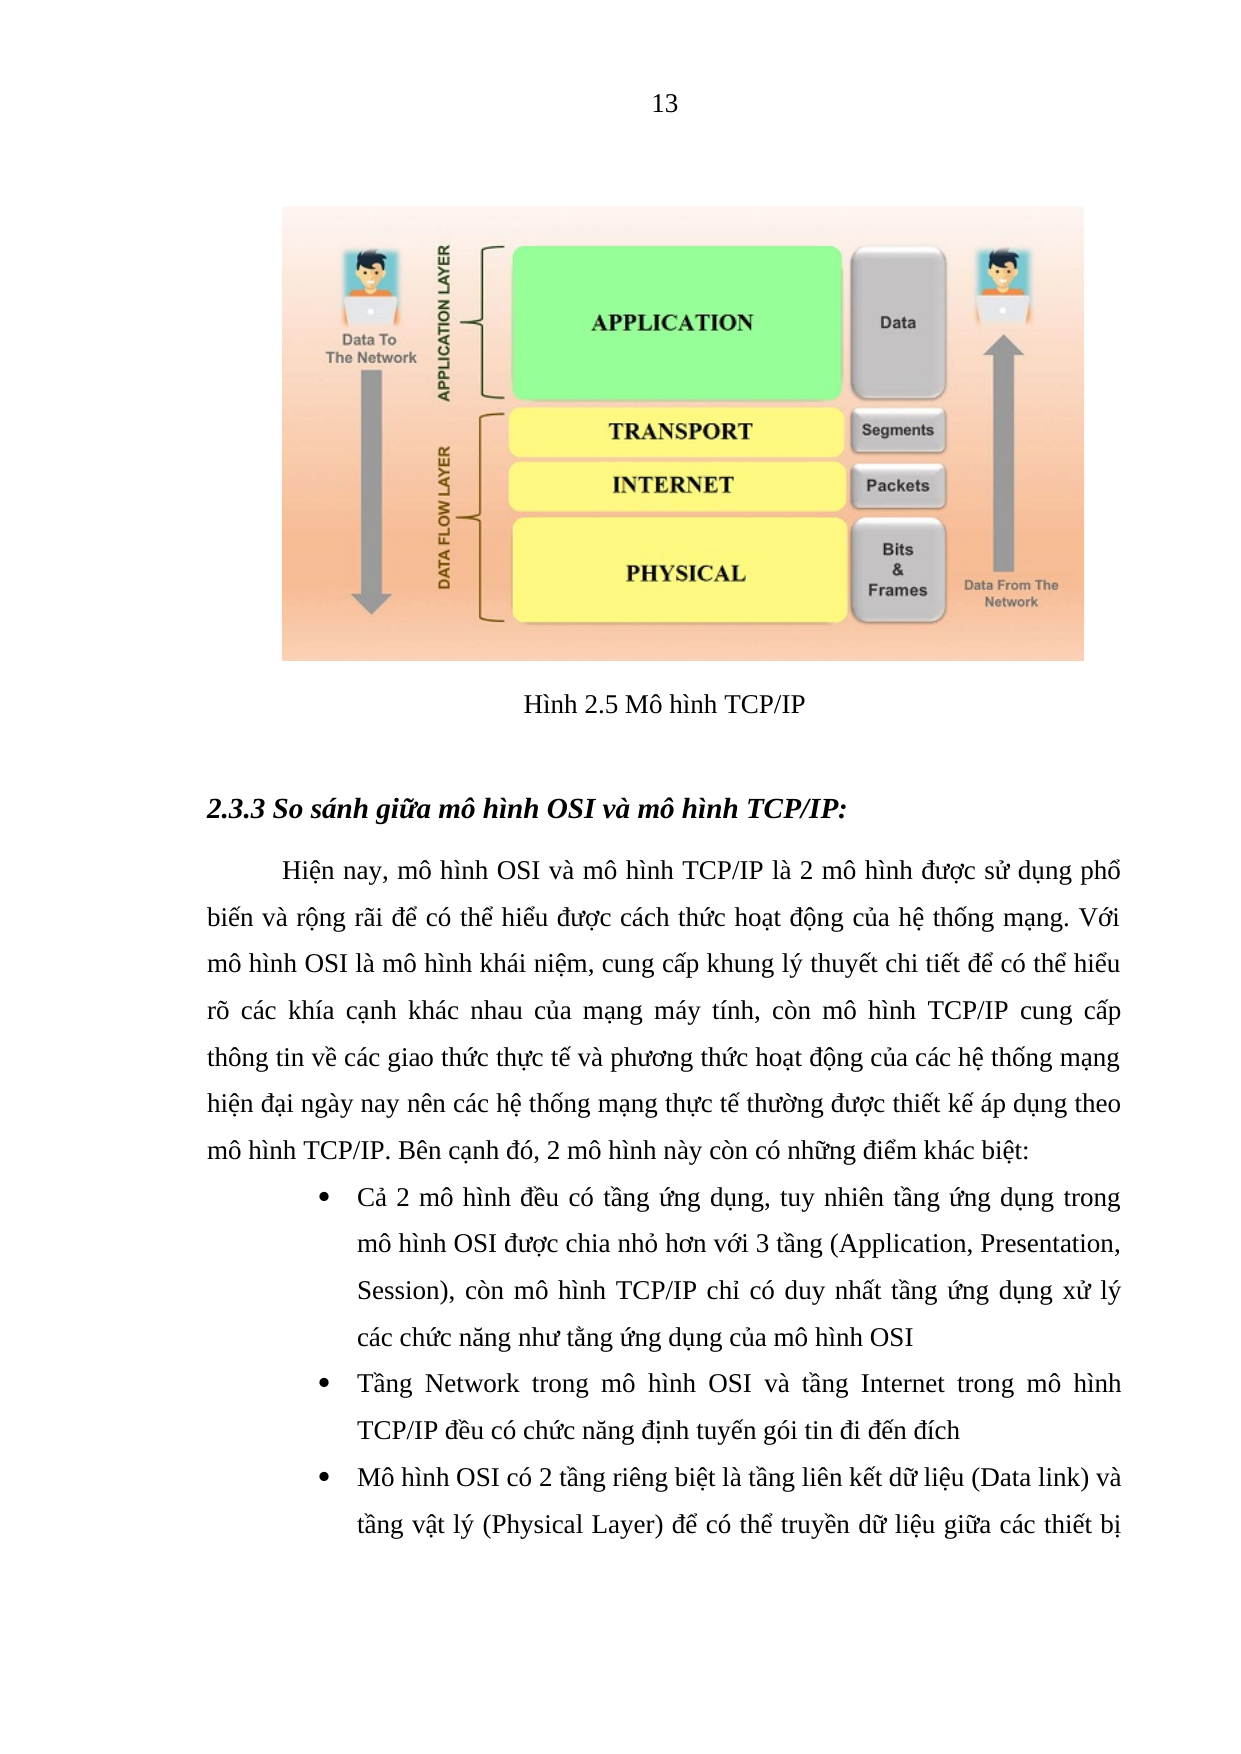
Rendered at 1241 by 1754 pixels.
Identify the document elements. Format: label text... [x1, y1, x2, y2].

picture [281, 206, 1085, 661]
list Tầng Network trong mô hình OSI và tầng Internet trong mô hình TCP/IP đều có chức năng định tuyến gói tin đi đến đích [319, 1367, 1122, 1445]
text Hình 2.5 Mô hình TCP/IP [207, 688, 1122, 719]
text Hiện nay, mô hình OSI và mô hình TCP/IP là 2 mô hình được sử dụng phổ biến và rộng rãi để có thể hiểu được cách thức hoạt động của hệ thống mạng. Với mô hình OSI là mô hình khái niệm, cung cấp khung lý thuyết chi tiết để có thể hiểu rõ các khía cạnh khác nhau của mạng máy tính, còn mô hình TCP/IP cung cấp thông tin về các giao thức thực tế và phương thức hoạt động của các hệ thống mạng hiện đại ngày nay nên các hệ thống mạng thực tế thường được thiết kế áp dụng theo mô hình TCP/IP. Bên cạnh đó, 2 mô hình này còn có những điểm khác biệt: [207, 854, 1122, 1165]
list Cả 2 mô hình đều có tầng ứng dụng, tuy nhiên tầng ứng dụng trong mô hình OSI được chia nhỏ hơn với 3 tầng (Application, Presentation, Session), còn mô hình TCP/IP chỉ có duy nhất tầng ứng dụng xử lý các chức năng như tằng ứng dụng của mô hình OSI [319, 1181, 1122, 1352]
subtitle So sánh giữa mô hình OSI và mô hình TCP/IP: [207, 791, 1122, 825]
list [319, 1461, 1122, 1539]
